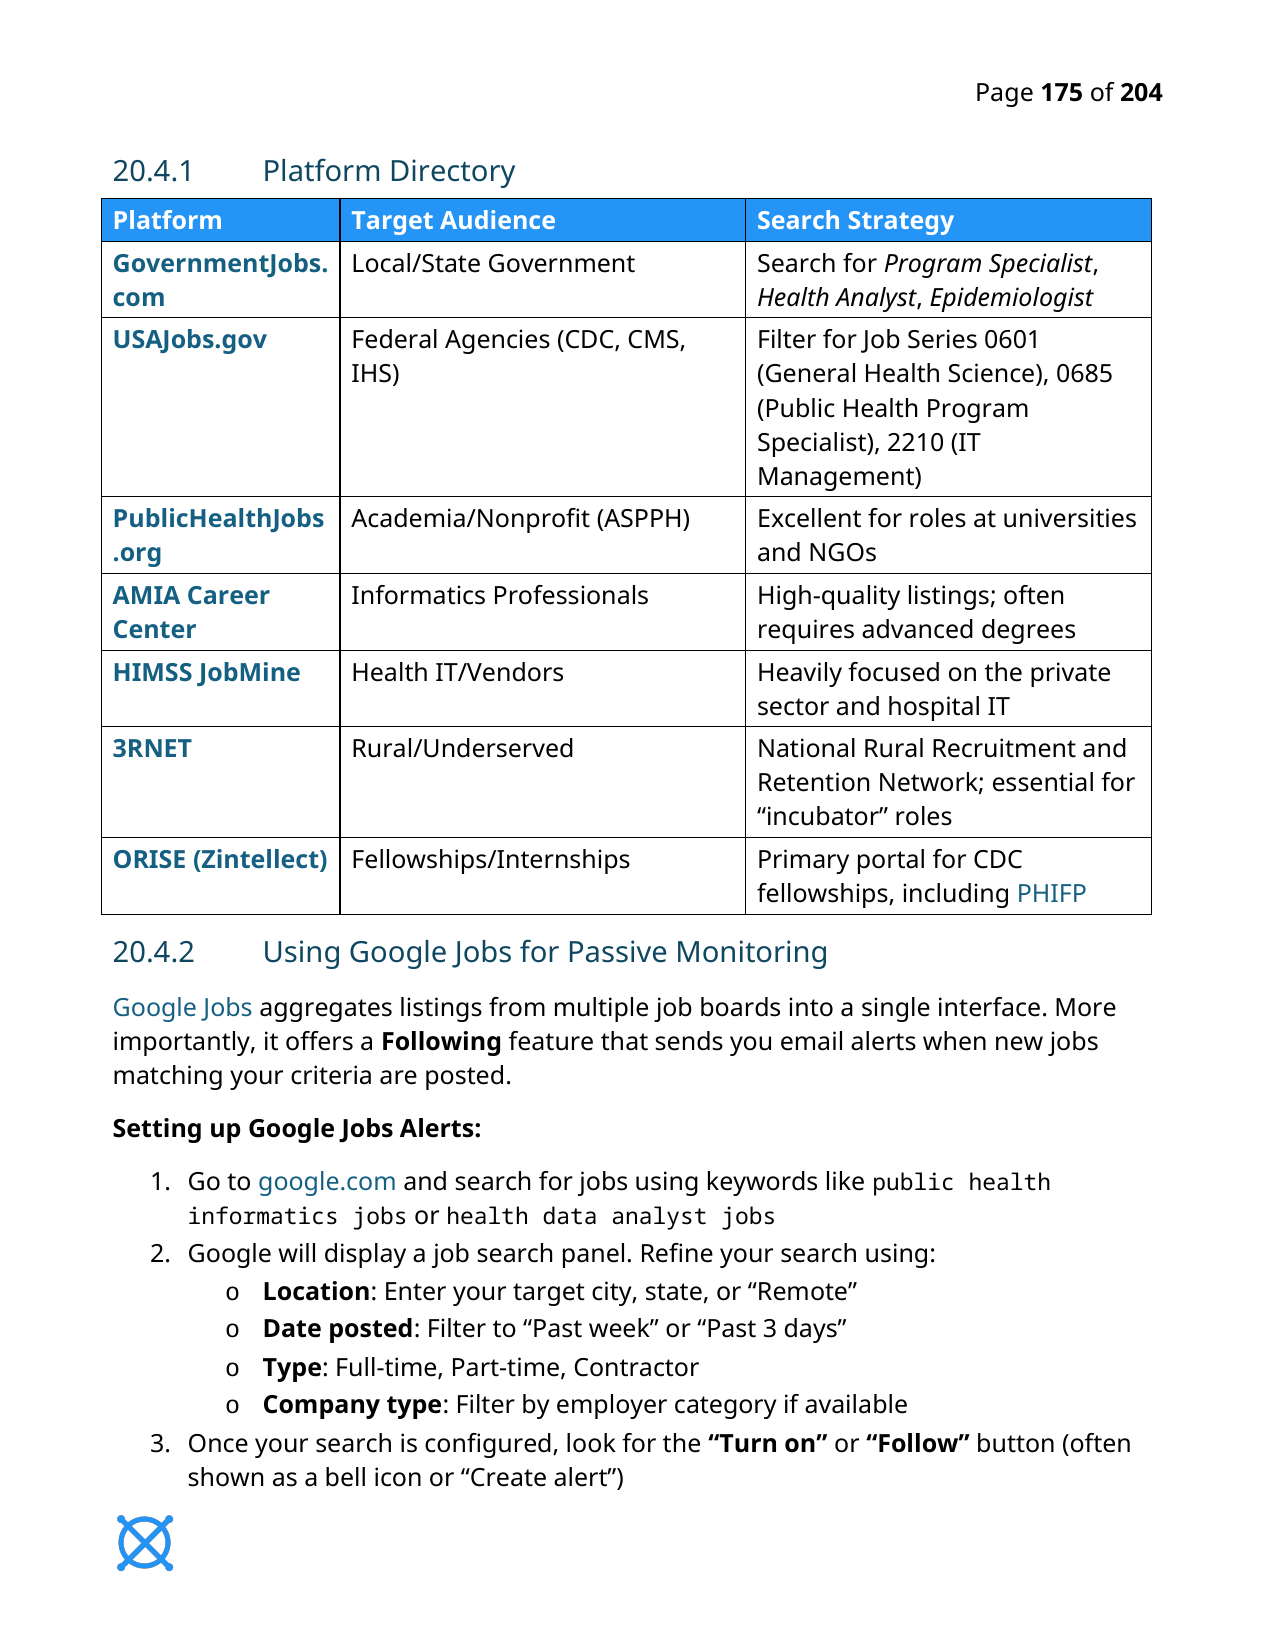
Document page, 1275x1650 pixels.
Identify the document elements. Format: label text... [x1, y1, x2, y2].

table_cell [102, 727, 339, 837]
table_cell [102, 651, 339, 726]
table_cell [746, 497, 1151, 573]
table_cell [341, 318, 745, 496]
list Type: Full-time, Part-time, Contractor [225, 1349, 1162, 1383]
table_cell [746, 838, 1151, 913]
list Google will display a job search panel. Refine your search using: [150, 1235, 1162, 1269]
list Location: Enter your target city, state, or “Remote” [225, 1273, 1162, 1307]
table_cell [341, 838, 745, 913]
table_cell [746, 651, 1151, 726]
subtitle Platform Directory [112, 150, 1162, 190]
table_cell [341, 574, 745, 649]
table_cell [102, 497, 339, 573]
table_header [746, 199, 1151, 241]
text Google Jobs aggregates listings from multiple job boards into a single interface. More importantly, it offers a Following feature that sends you email alerts when new jobs matching your criteria are posted. [112, 990, 1162, 1092]
text Setting up Google Jobs Alerts: [112, 1111, 1162, 1145]
list Date posted: Filter to “Past week” or “Past 3 days” [225, 1311, 1162, 1345]
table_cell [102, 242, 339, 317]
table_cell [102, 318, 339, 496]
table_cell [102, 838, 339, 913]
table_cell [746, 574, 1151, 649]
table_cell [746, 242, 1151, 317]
list Go to google.com and search for jobs using keywords like public health informatics jobs or health data analyst jobs [150, 1163, 1162, 1232]
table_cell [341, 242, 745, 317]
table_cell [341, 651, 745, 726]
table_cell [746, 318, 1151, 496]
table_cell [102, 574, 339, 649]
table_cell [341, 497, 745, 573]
subtitle Using Google Jobs for Passive Monitoring [112, 931, 1162, 971]
list Once your search is configured, look for the “Turn on” or “Follow” button (often shown as a bell icon or “Create alert”) [150, 1425, 1162, 1493]
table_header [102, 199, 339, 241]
list Company type: Filter by employer category if available [225, 1387, 1162, 1421]
picture [112, 1511, 177, 1575]
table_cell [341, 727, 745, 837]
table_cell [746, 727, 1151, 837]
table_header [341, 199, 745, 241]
